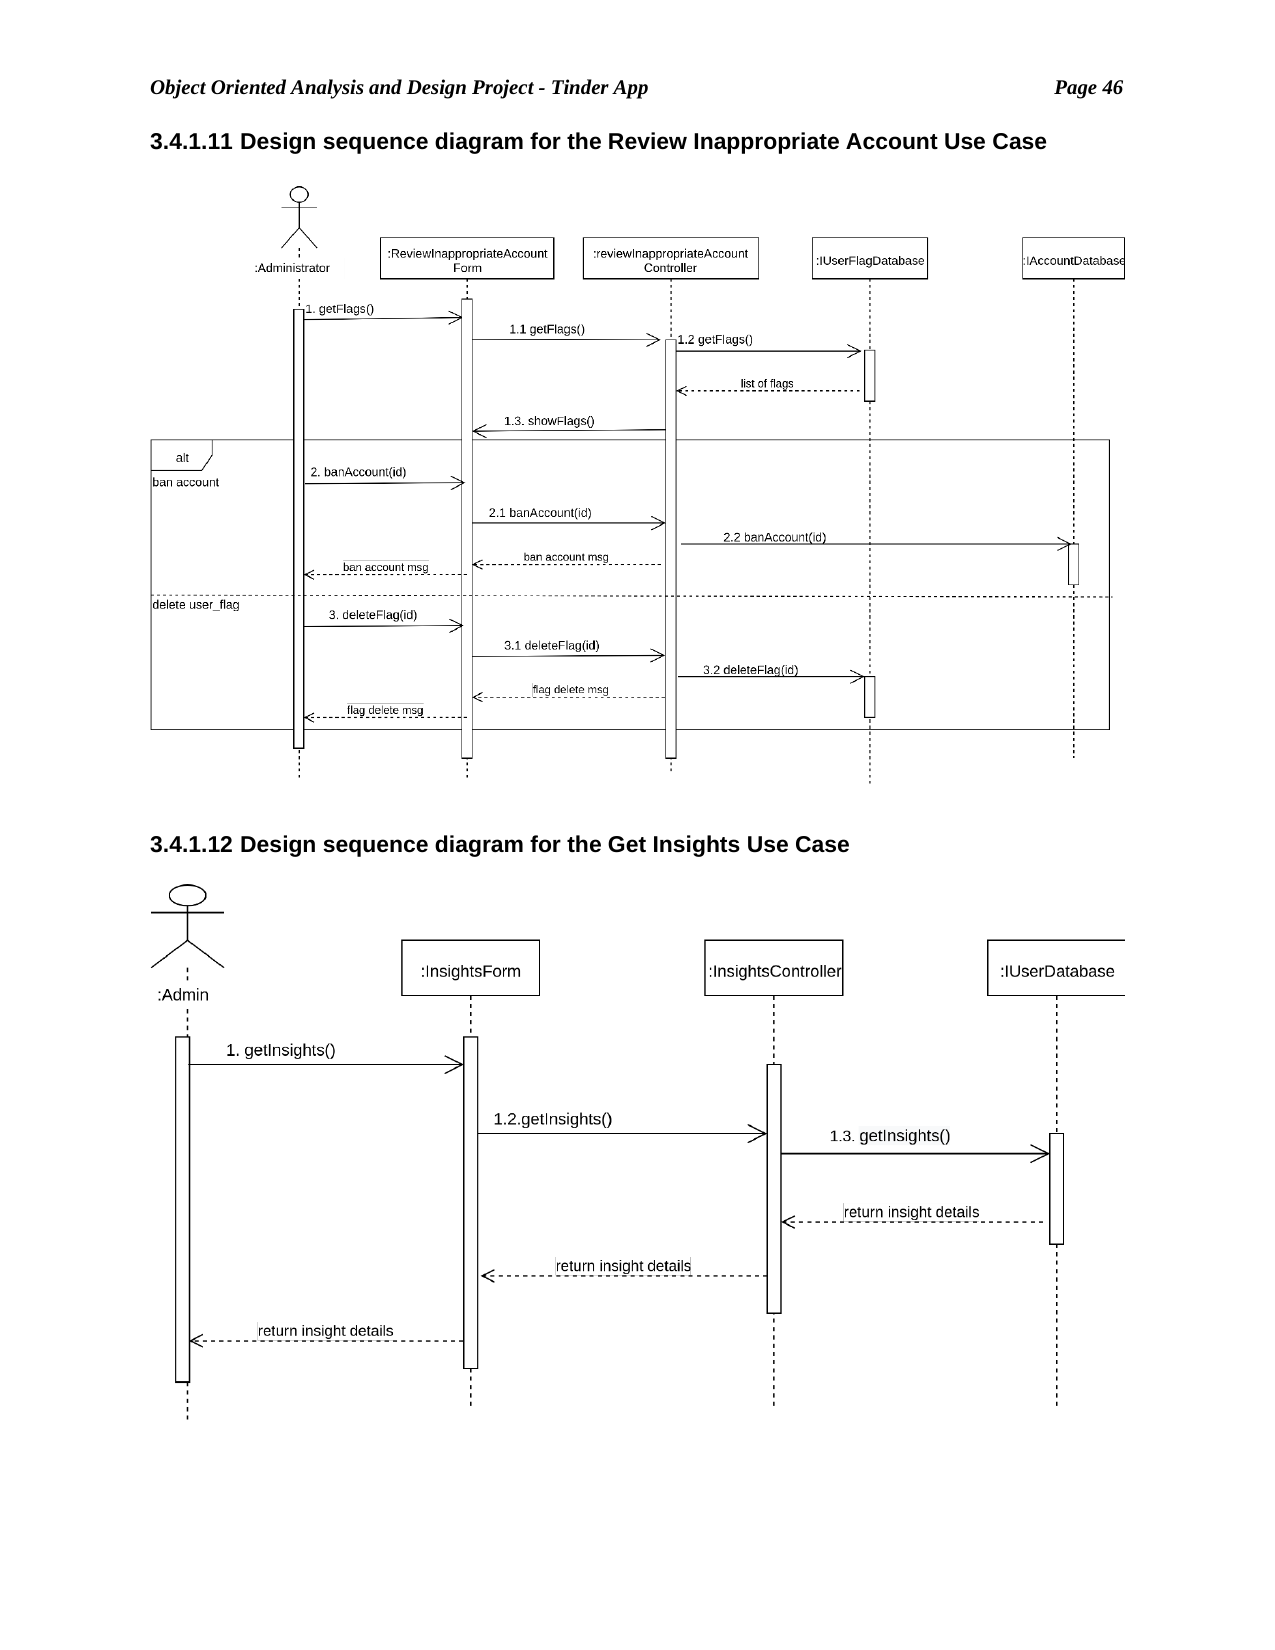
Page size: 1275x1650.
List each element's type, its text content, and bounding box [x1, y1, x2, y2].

picture [150, 884, 1125, 1424]
subtitle Design sequence diagram for the Review Inappropriate Account Use Case [150, 128, 1125, 154]
picture [150, 186, 1125, 784]
subtitle Design sequence diagram for the Get Insights Use Case [150, 831, 1125, 857]
